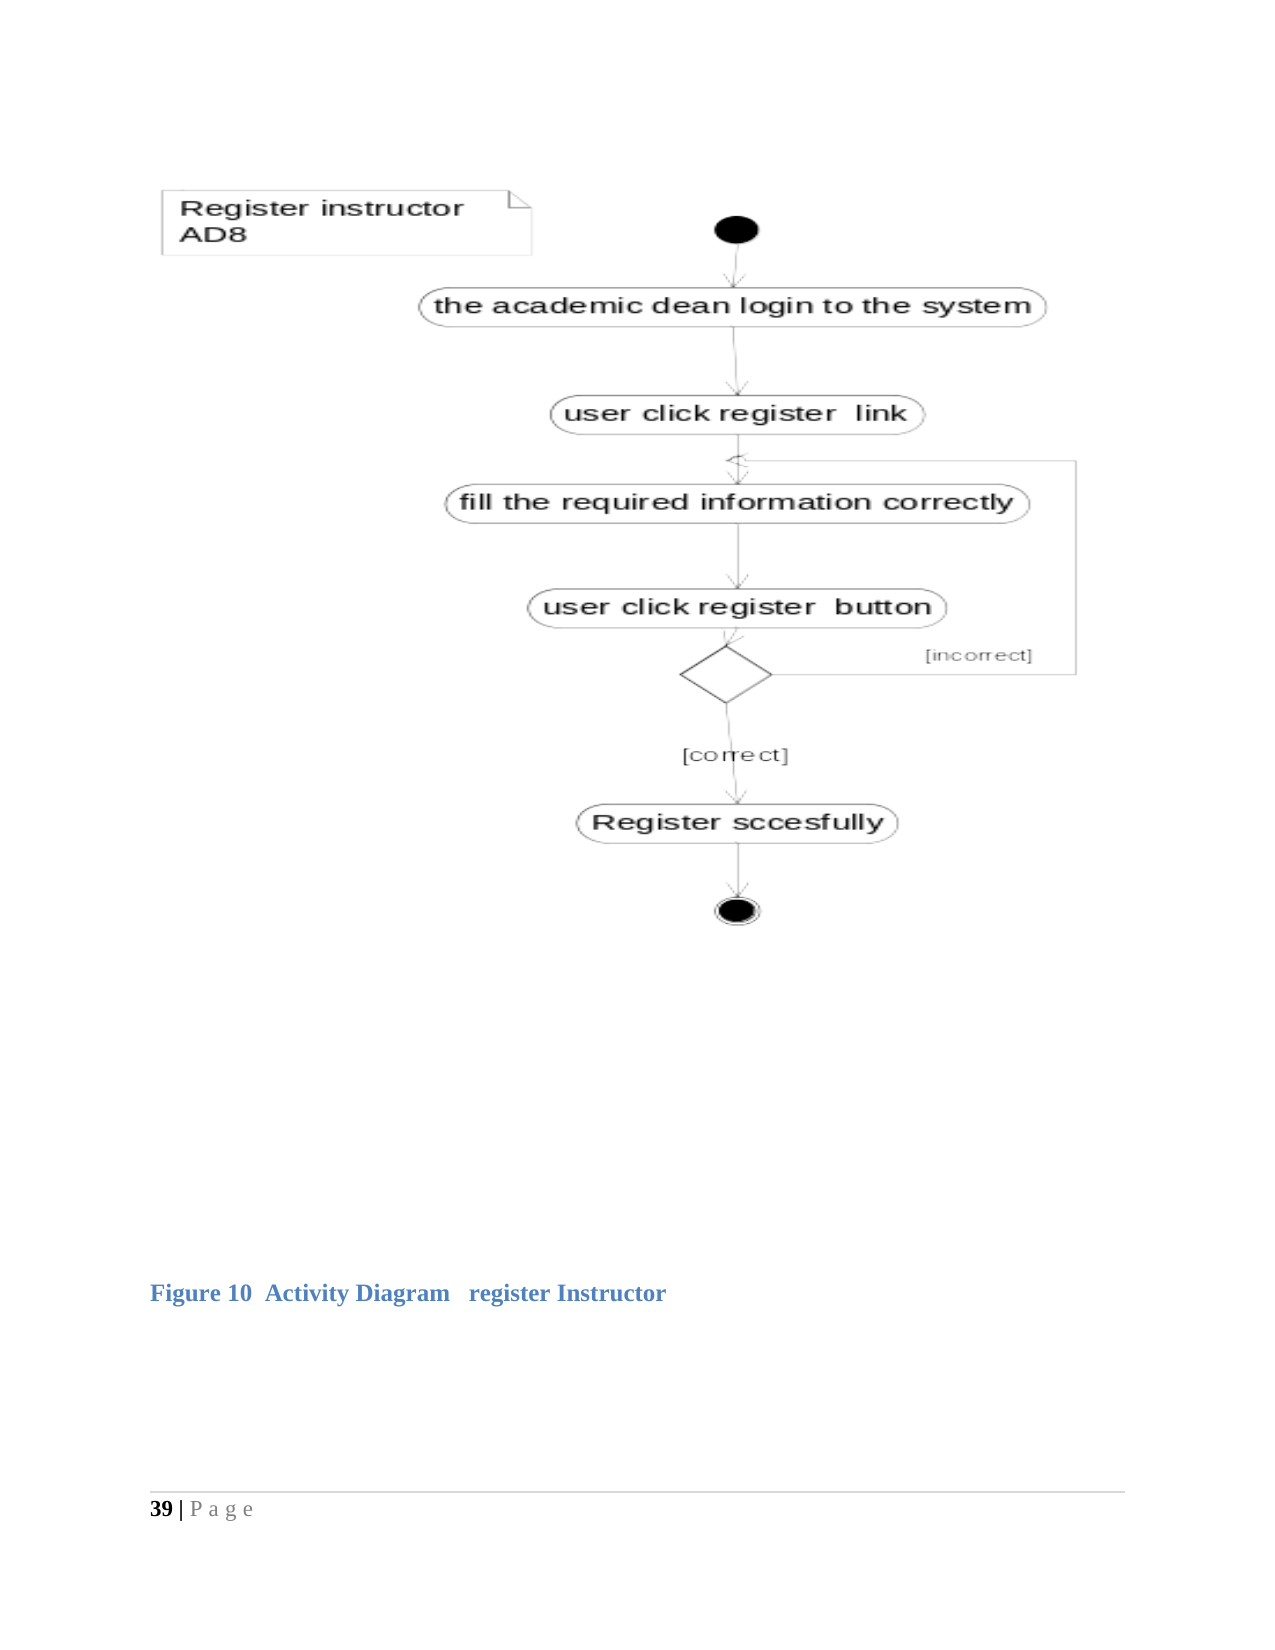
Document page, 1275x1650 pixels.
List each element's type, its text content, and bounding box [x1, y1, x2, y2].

text Figure 10 Activity Diagram register Instructor [150, 1278, 1125, 1306]
